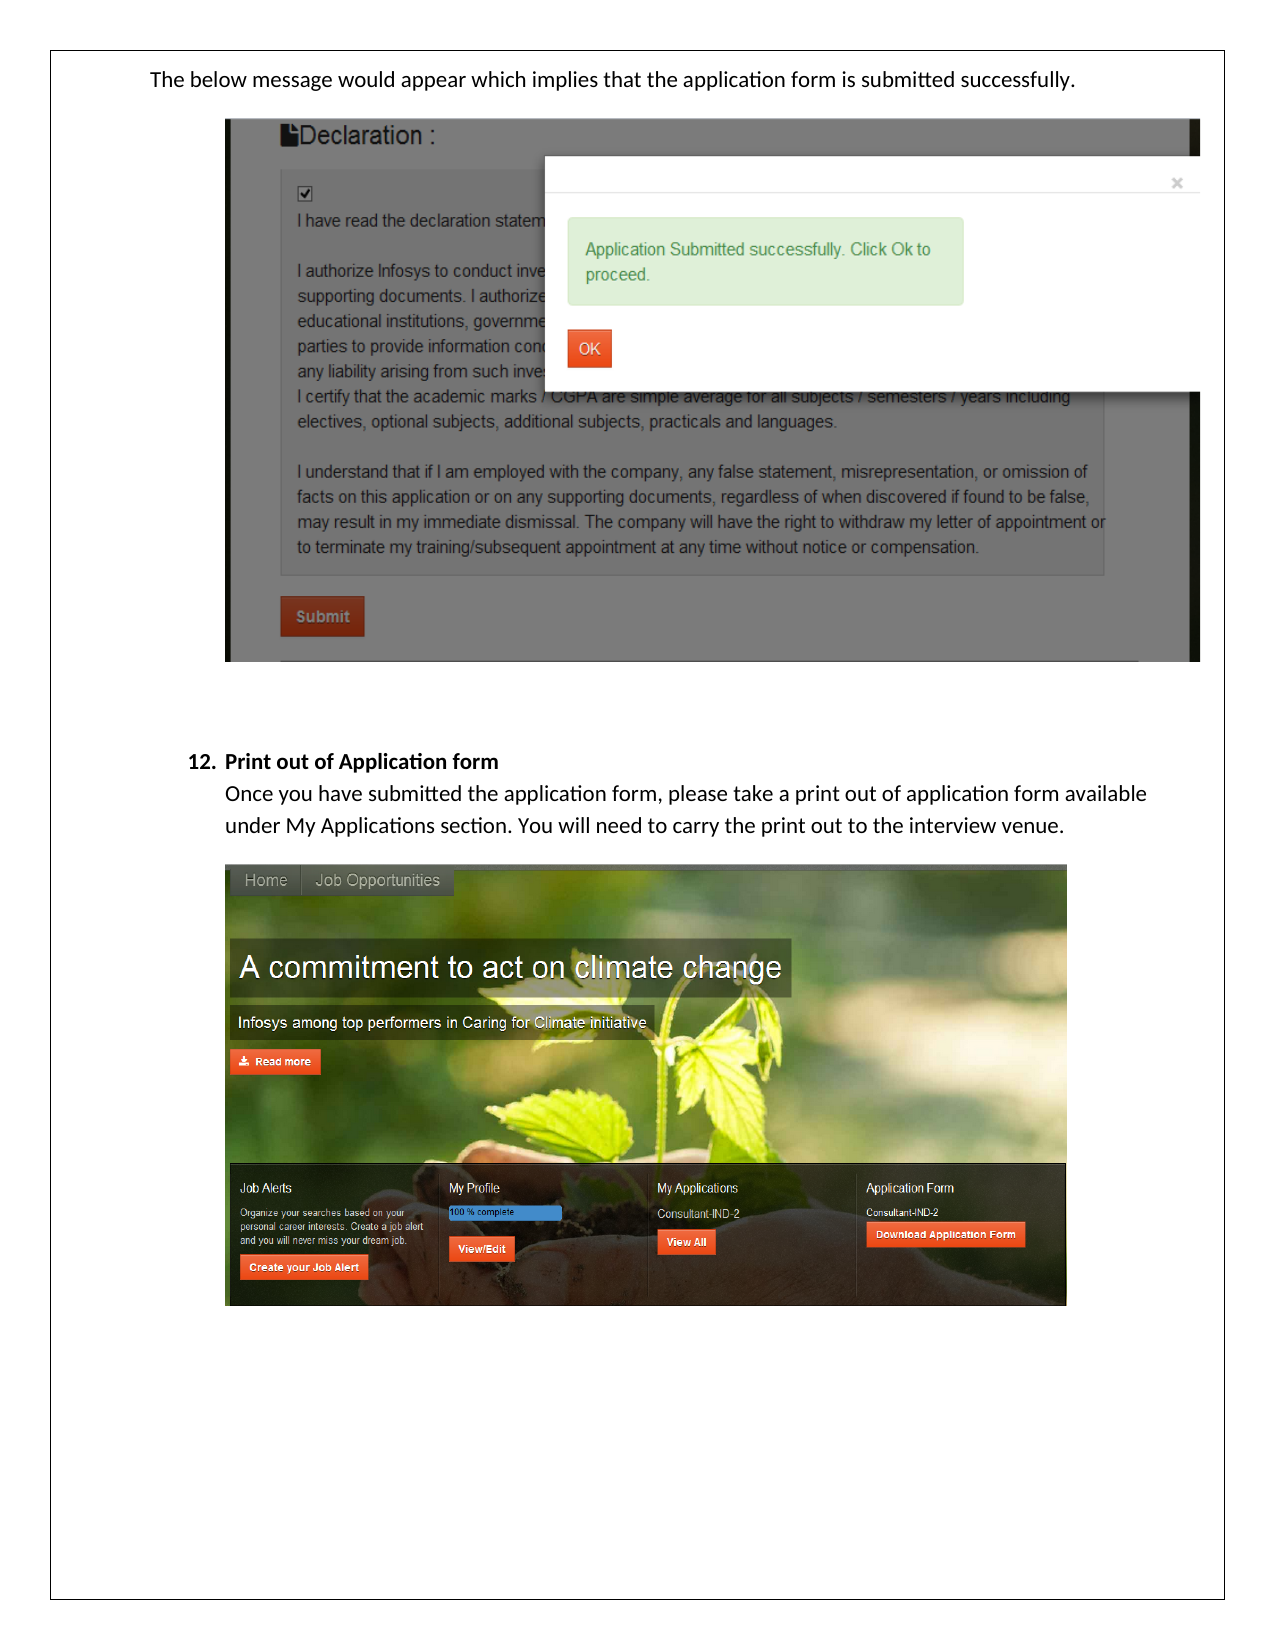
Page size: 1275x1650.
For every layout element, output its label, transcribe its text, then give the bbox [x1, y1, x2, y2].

picture [225, 864, 1067, 1306]
list submitt the application form please take a print out of pplication form available under My Applications sectioncarry t the interview venue. [225, 779, 1162, 839]
text The below message would appear application form is submitted successfully. [150, 66, 1162, 93]
list Print out of Application form [187, 747, 1162, 775]
picture [225, 118, 1200, 662]
